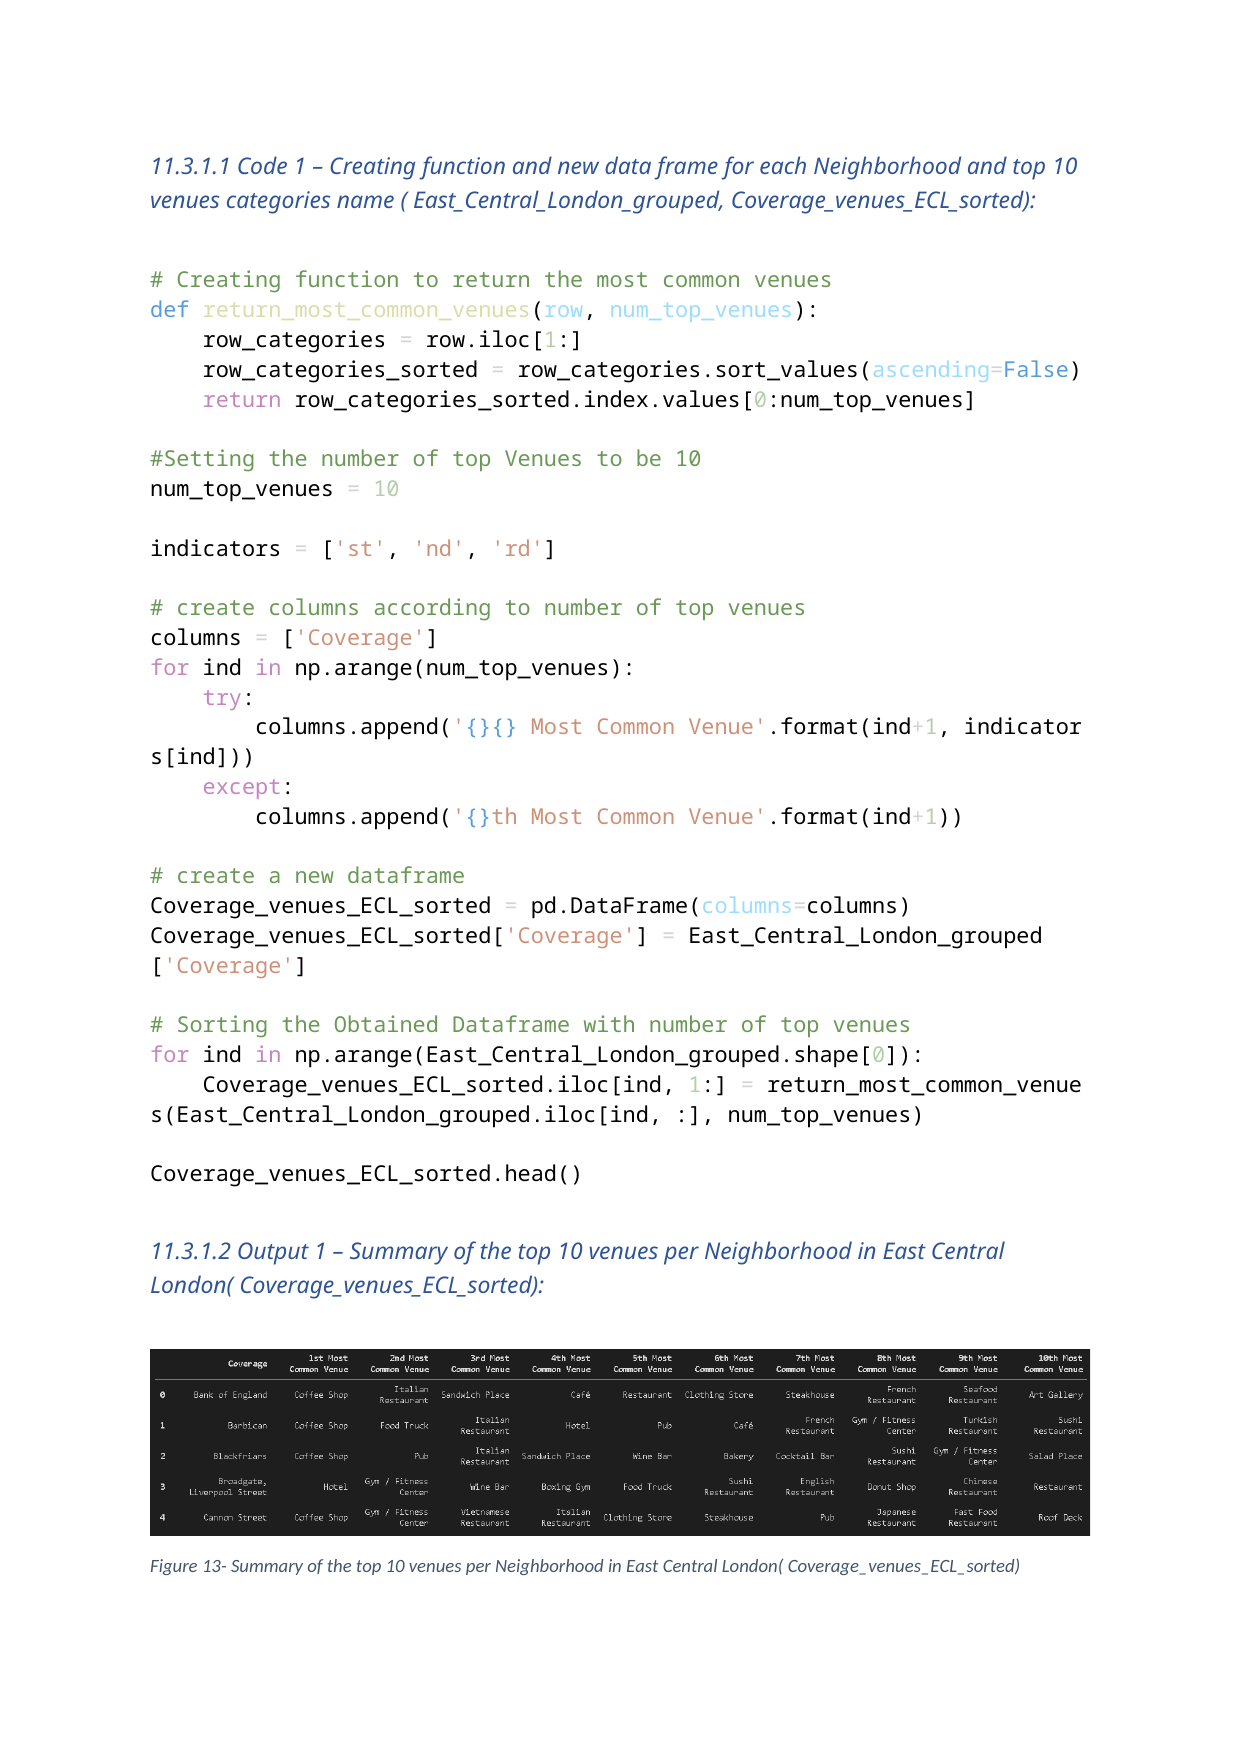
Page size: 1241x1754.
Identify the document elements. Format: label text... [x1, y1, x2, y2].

text # create a new dataframe [150, 860, 1090, 890]
subtitle 11.3.1.2 Output 1 – Summary of the top 10 venues per Neighborhood in East Central London( Coverage_venues_ECL_sorted): [150, 1235, 1090, 1300]
text try: [150, 681, 1090, 711]
text columns.append('{}{} Most Common Venue'.format(ind+1, indicators[ind])) [150, 711, 1090, 771]
text # Sorting the Obtained Dataframe with number of top venues [150, 1009, 1090, 1039]
text row_categories_sorted = row_categories.sort_values(ascending=False) [150, 354, 1090, 383]
text # create columns according to number of top venues [150, 592, 1090, 622]
text for ind in np.arange(num_top_venues): [150, 652, 1090, 681]
text def return_most_common_venues(row, num_top_venues): [150, 294, 1090, 324]
text Coverage_venues_ECL_sorted = pd.DataFrame(columns=columns) [150, 890, 1090, 920]
text Figure 13- Summary of the top 10 venues per Neighborhood in East Central London( Coverage_venues_ECL_sorted) [150, 1554, 1090, 1577]
text num_top_venues = 10 [150, 473, 1090, 503]
text Coverage_venues_ECL_sorted.head() [150, 1158, 1090, 1188]
text Coverage_venues_ECL_sorted.iloc[ind, 1:] = return_most_common_venues(East_Central_London_grouped.iloc[ind, :], num_top_venues) [150, 1069, 1090, 1128]
text #Setting the number of top Venues to be 10 [150, 443, 1090, 473]
subtitle 11.3.1.1 Code 1 – Creating function and new data frame for each Neighborhood and top 10 venues categories name ( East_Central_London_grouped, Coverage_venues_ECL_sorted): [150, 150, 1090, 215]
text indicators = ['st', 'nd', 'rd'] [150, 532, 1090, 562]
text row_categories = row.iloc[1:] [150, 324, 1090, 354]
text except: [150, 771, 1090, 801]
text columns = ['Coverage'] [150, 622, 1090, 652]
picture [150, 1349, 1091, 1536]
text for ind in np.arange(East_Central_London_grouped.shape[0]): [150, 1039, 1090, 1069]
text return row_categories_sorted.index.values[0:num_top_venues] [150, 383, 1090, 413]
text Coverage_venues_ECL_sorted['Coverage'] = East_Central_London_grouped['Coverage'] [150, 920, 1090, 979]
text columns.append('{}th Most Common Venue'.format(ind+1)) [150, 801, 1090, 830]
text # Creating function to return the most common venues [150, 264, 1090, 294]
